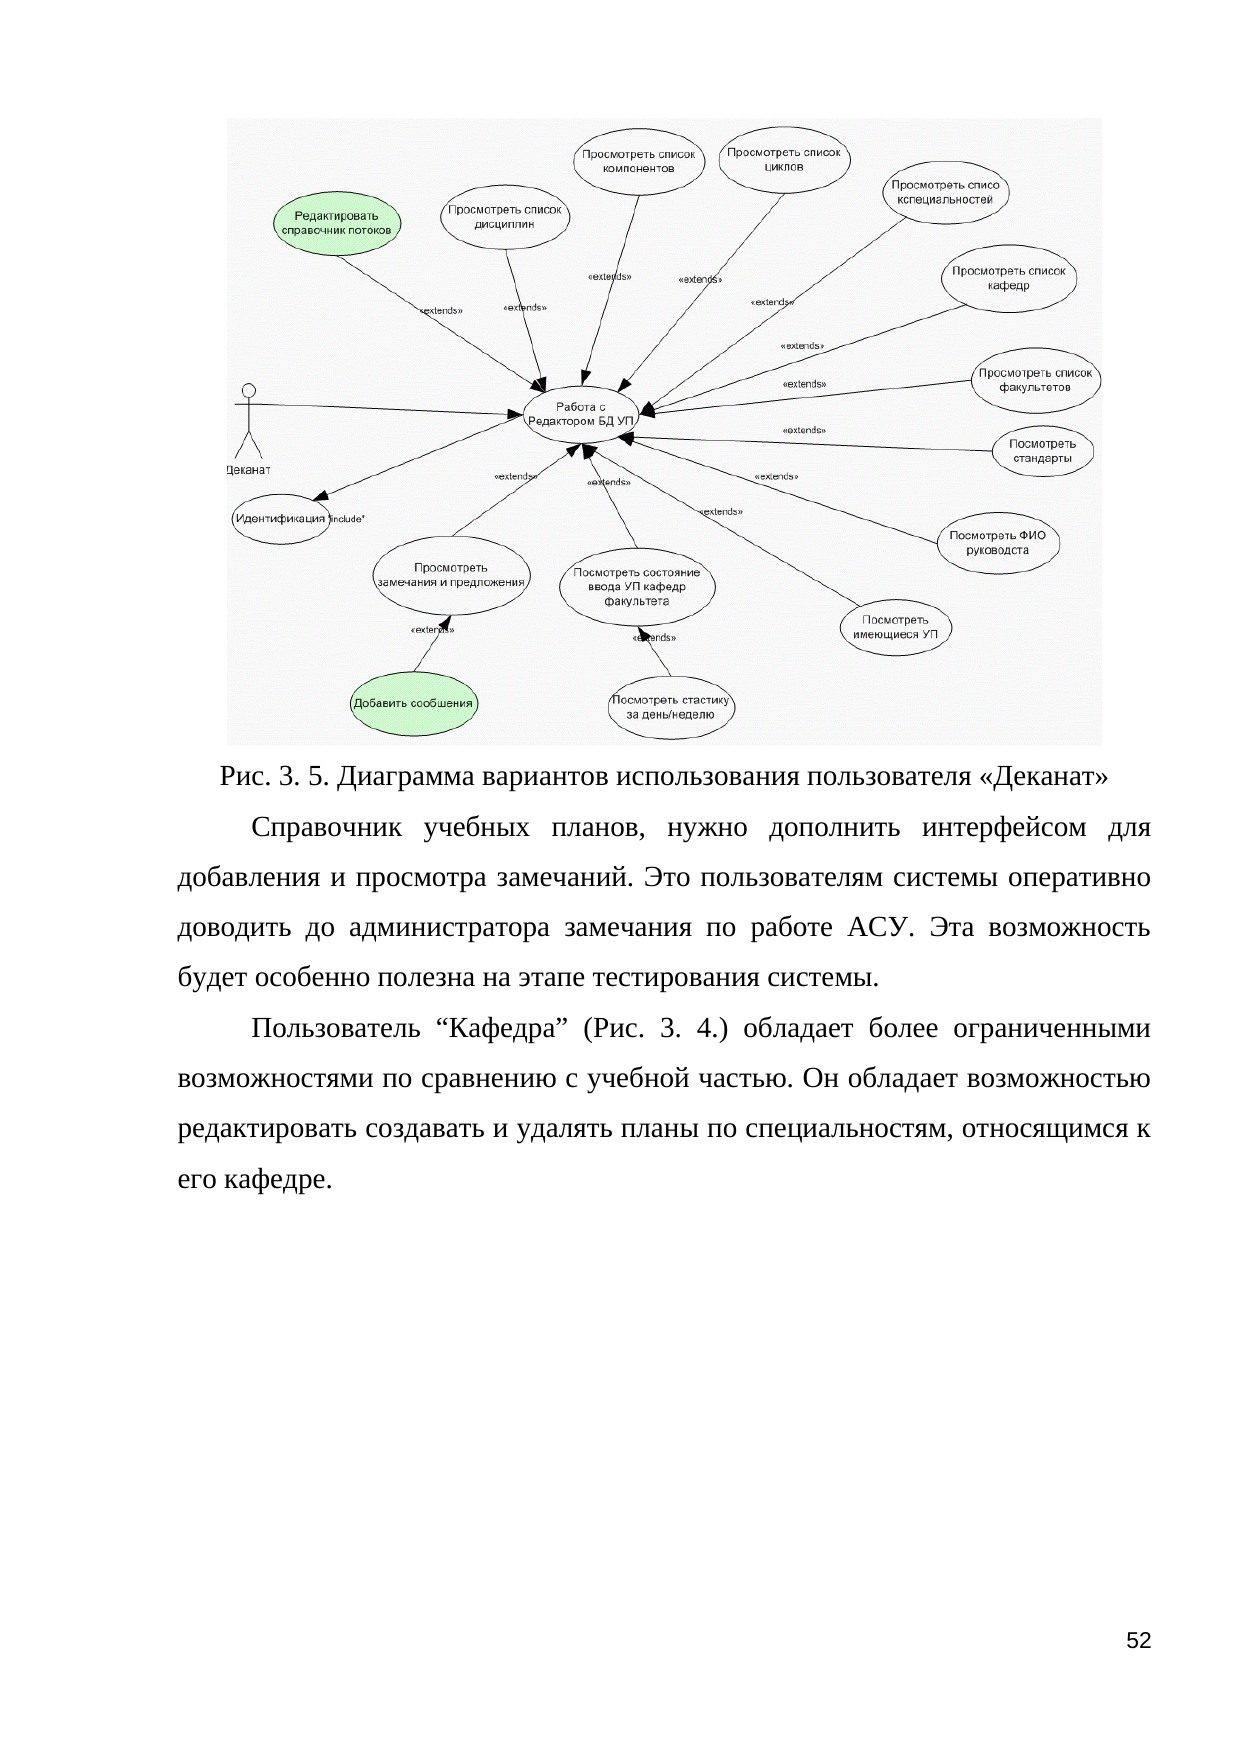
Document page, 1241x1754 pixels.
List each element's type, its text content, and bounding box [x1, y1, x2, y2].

text Рис. 3. 5. Диаграмма вариантов использования пользователя «Деканат» [177, 758, 1152, 792]
text Справочник учебных планов, нужно дополнить интерфейсом для добавления и просмотра замечаний. Это пользователям системы оперативно доводить до администратора замечания по работе АСУ. Эта возможность будет особенно полезна на этапе тестирования системы. [177, 809, 1152, 993]
text Пользователь “Кафедра” (Рис. 3. 4.) обладает более ограниченными возможностями по сравнению с учебной частью. Он обладает возможностью редактировать создавать и удалять планы по специальностям, относящимся к его кафедре. [177, 1010, 1152, 1194]
picture [227, 118, 1102, 746]
